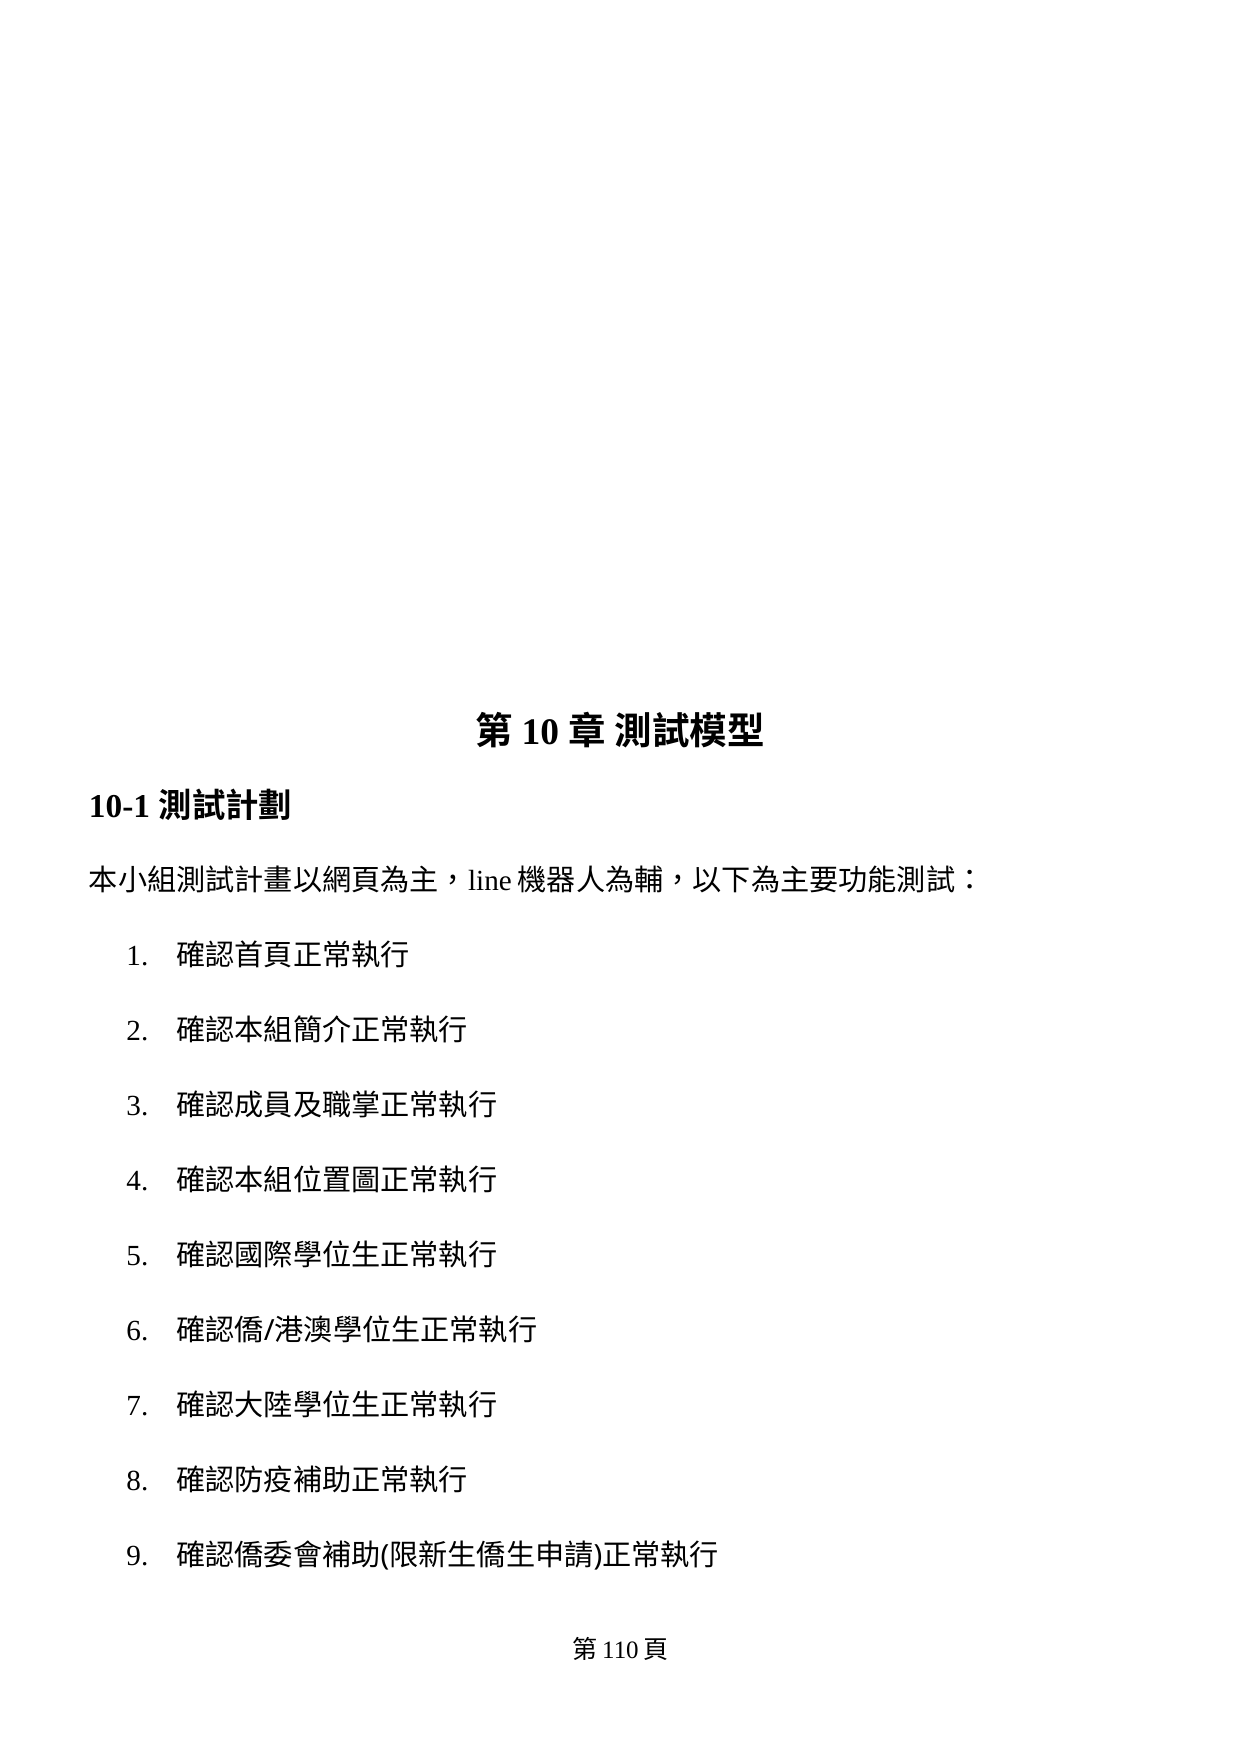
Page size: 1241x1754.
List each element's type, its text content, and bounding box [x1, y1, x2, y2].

text 第 10 章 測試模型 [89, 691, 1152, 766]
list 確認本組位置圖正常執行 [126, 1141, 1152, 1216]
text 10-1 測試計劃 [89, 766, 1152, 841]
text 本小組測試計畫以網頁為主，line機器人為輔，以下為主要功能測試： [89, 841, 1152, 916]
list 確認首頁正常執行 [126, 916, 1152, 991]
list 確認僑委會補助(限新生僑生申請)正常執行 [126, 1516, 1152, 1591]
list 確認防疫補助正常執行 [126, 1441, 1152, 1516]
list 確認國際學位生正常執行 [126, 1216, 1152, 1291]
list 確認本組簡介正常執行 [126, 991, 1152, 1066]
list 確認僑/港澳學位生正常執行 [126, 1291, 1152, 1366]
list 確認成員及職掌正常執行 [126, 1066, 1152, 1141]
list 確認大陸學位生正常執行 [126, 1366, 1152, 1441]
